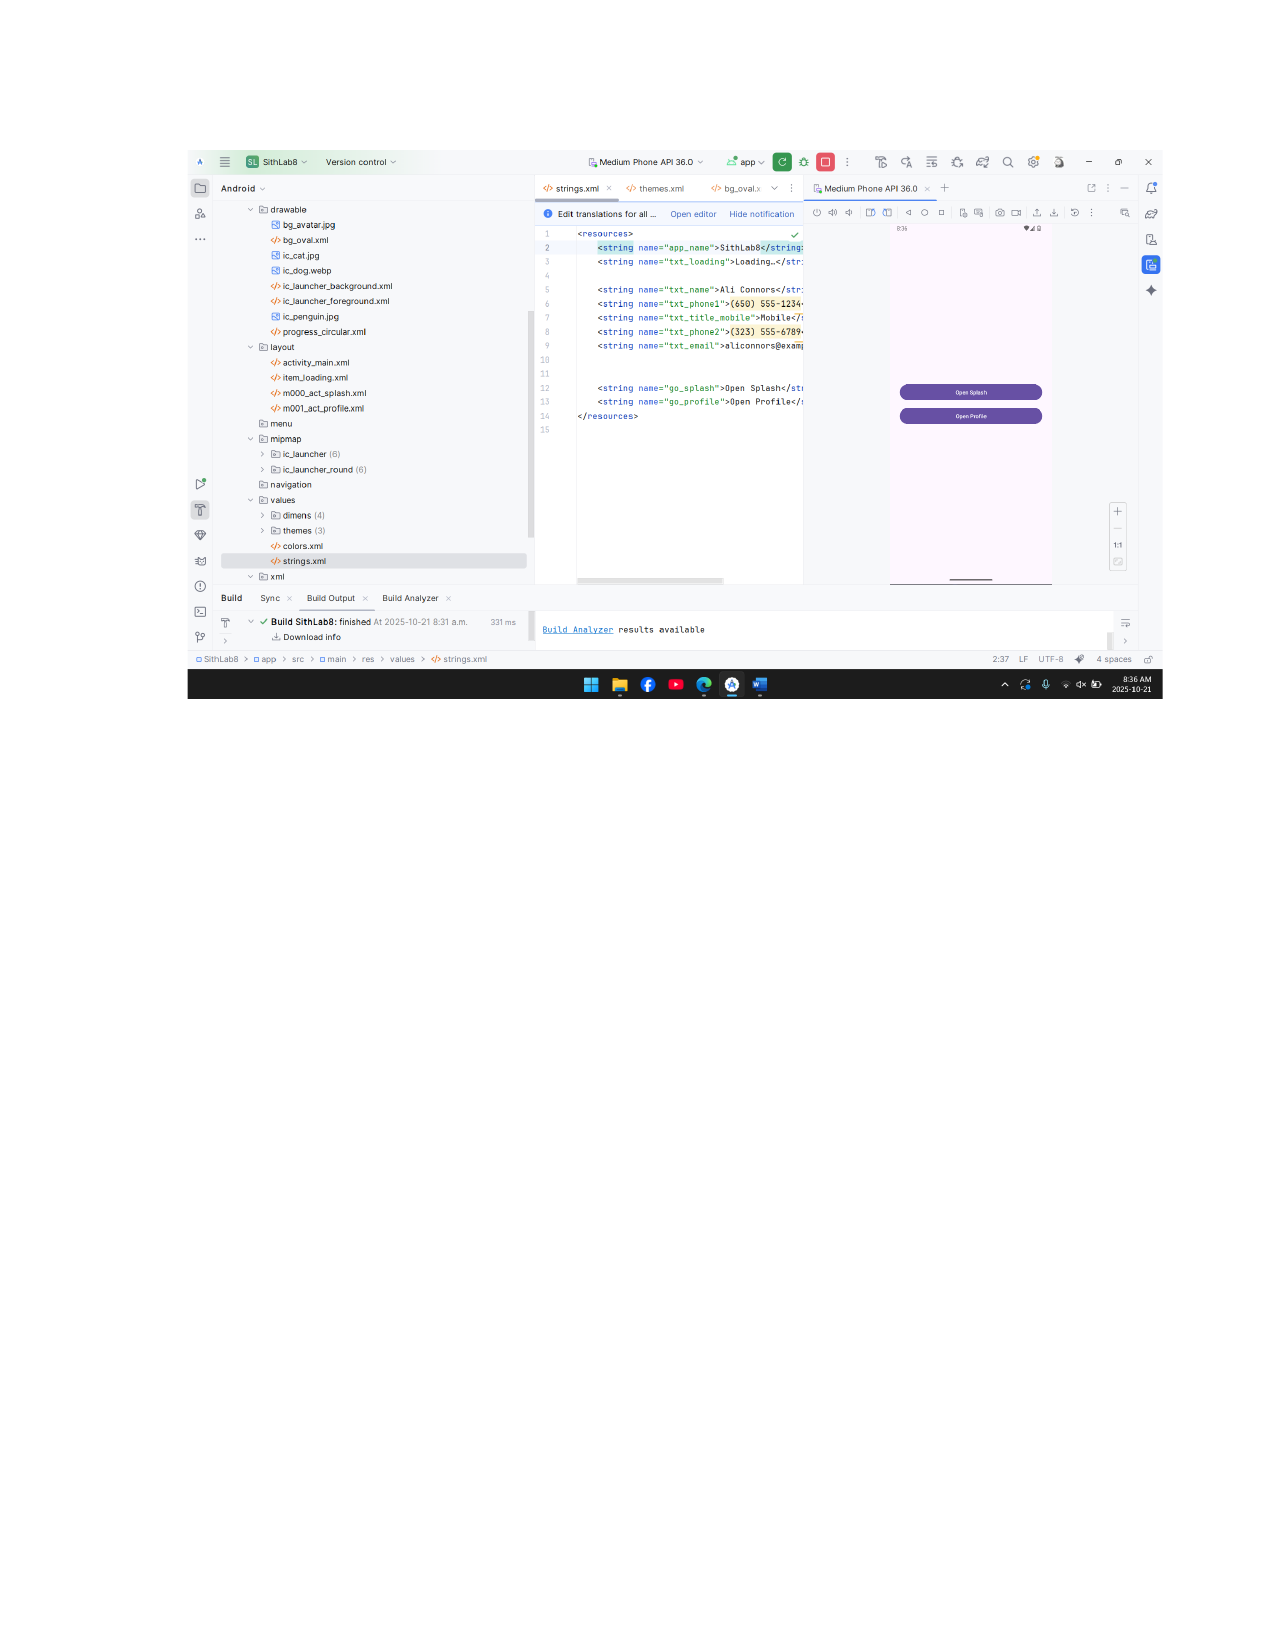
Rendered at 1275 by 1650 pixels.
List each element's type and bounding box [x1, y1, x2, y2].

picture [187, 150, 1163, 699]
